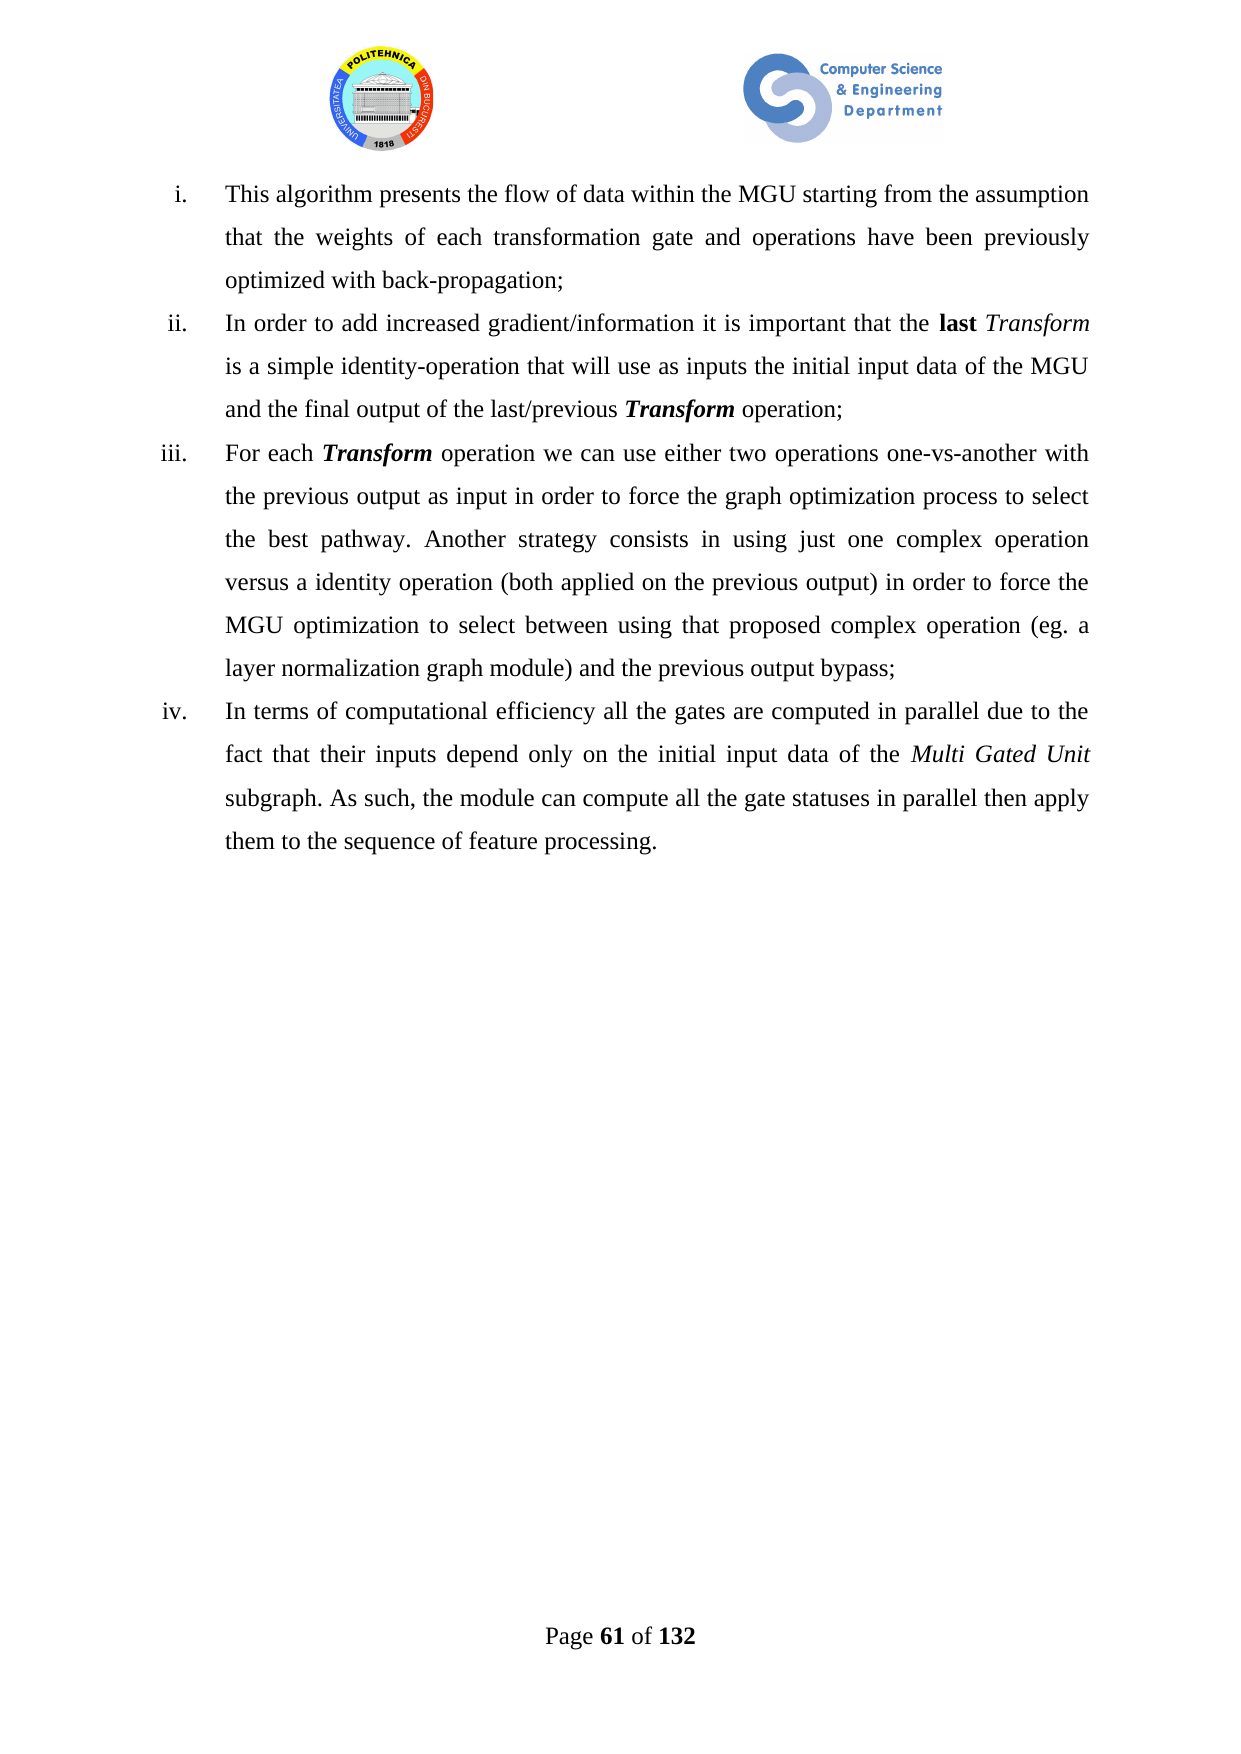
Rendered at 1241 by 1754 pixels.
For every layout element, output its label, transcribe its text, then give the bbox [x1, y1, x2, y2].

list For each Transform operation we can use either two operations one-vs-another with the previous output as input in order to force the graph optimization process to select the best pathway. Another strategy consists in using just one complex operation versus a identity operation (both applied on the previous output) in order to force the MGU optimization to select between using that proposed complex operation (eg. a layer normalization graph module) and the previous output bypass; [187, 438, 1090, 682]
picture [329, 46, 434, 151]
picture [742, 53, 946, 144]
list This algorithm presents the flow of data within the MGU starting from the assumption that the weights of each transformation gate and operations have been previously optimized with back-propagation; [187, 179, 1090, 294]
list In order to add increased gradient/information it is important that the last Transform is a simple identity-operation that will use as inputs the initial input data of the MGU and the final output of the last/previous Transform operation; [187, 308, 1090, 423]
list In terms of computational efficiency all the gates are computed in parallel due to the fact that their inputs depend only on the initial input data of the Multi Gated Unit subgraph. As such, the module can compute all the gate statuses in parallel then apply them to the sequence of feature processing. [187, 696, 1090, 854]
